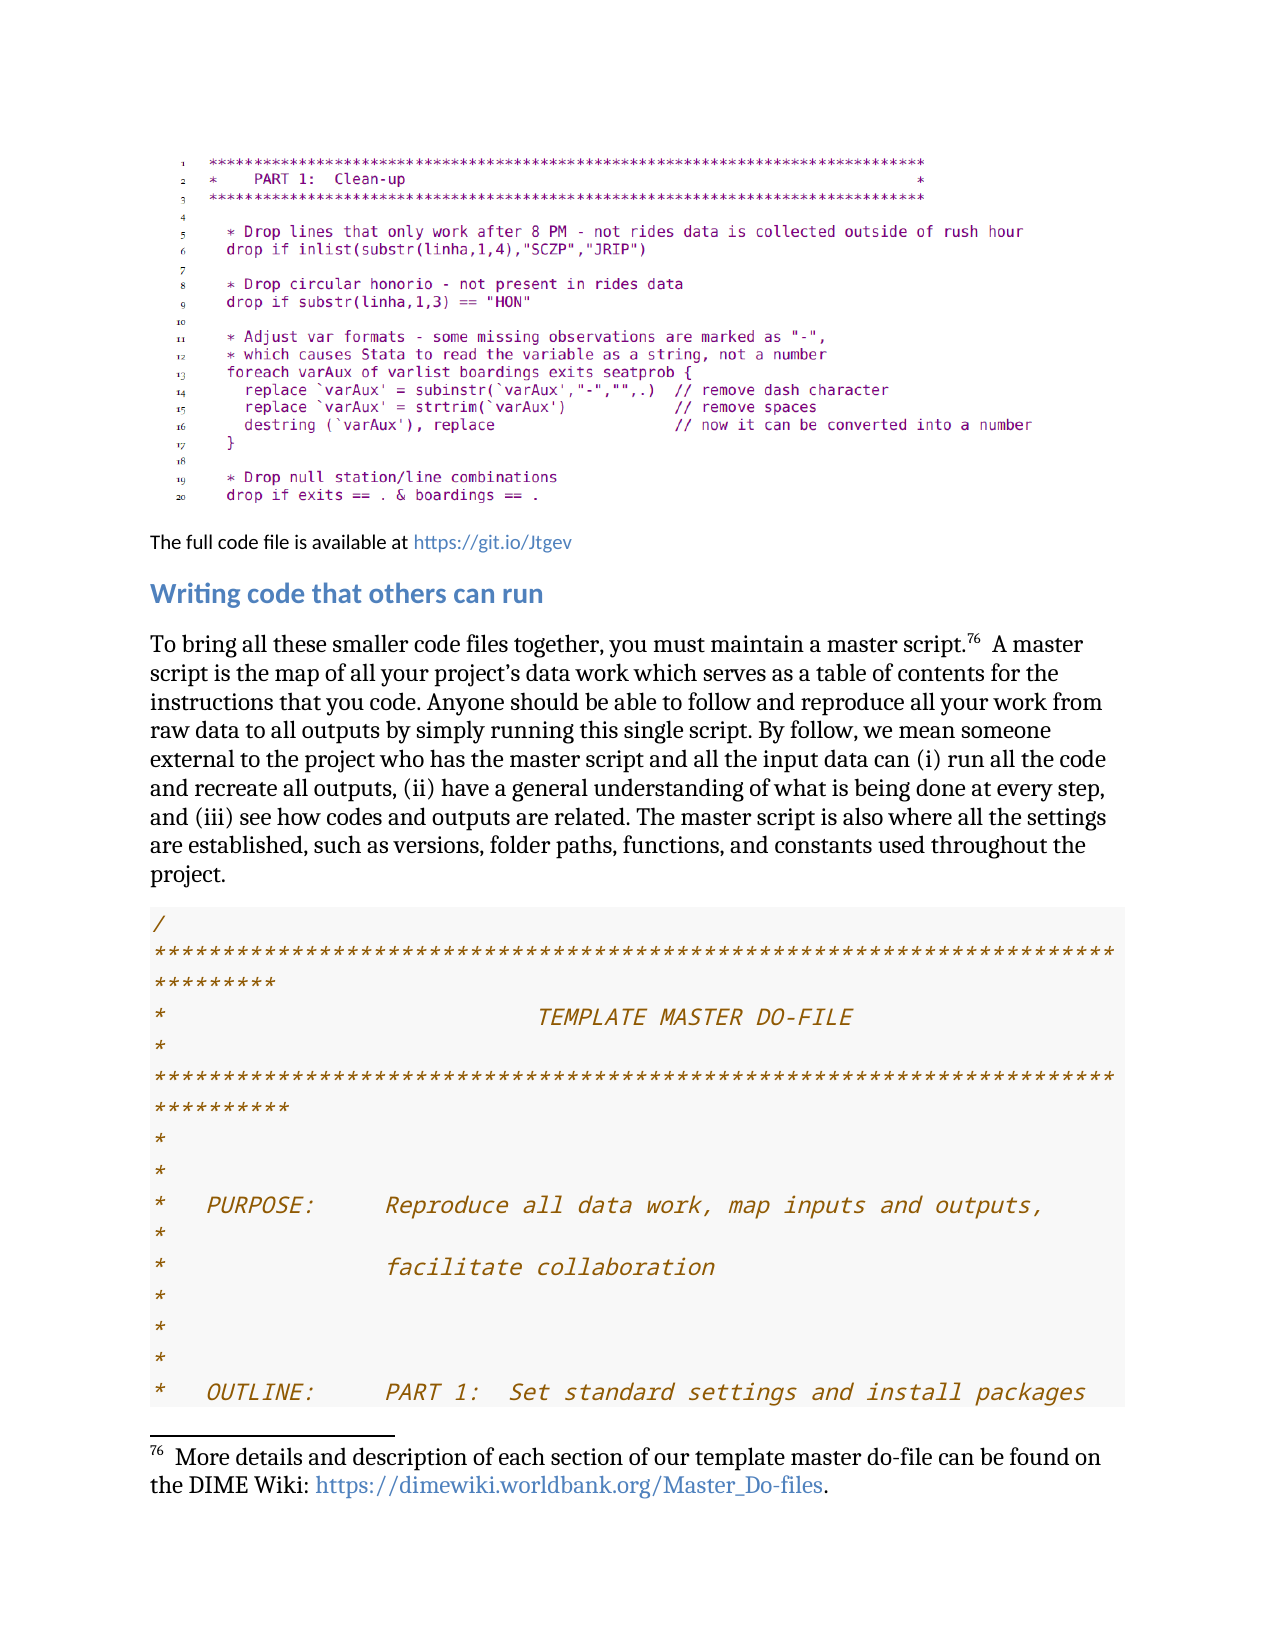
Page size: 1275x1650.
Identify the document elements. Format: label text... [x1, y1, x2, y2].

picture [168, 150, 1044, 511]
subtitle Writing code that others can run [150, 576, 1125, 611]
text To bring all these smaller code files together, you must maintain a master script. A master script is the map of all your project’s data work which serves as a table of contents for the instructions that you code. Anyone should be able to follow and reproduce all your work from raw data to all outputs by simply running this single script. By follow, we mean someone external to the project who has the master script and all the input data can (i) run all the code and recreate all outputs, (ii) have a general understanding of what is being done at every step, and (iii) see how codes and outputs are related. The master script is also where all the settings are established, such as versions, folder paths, functions, and constants used throughout the project. [150, 630, 1125, 889]
text The full code file is available at https://git.io/Jtgev [150, 529, 1125, 555]
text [150, 907, 1125, 1407]
